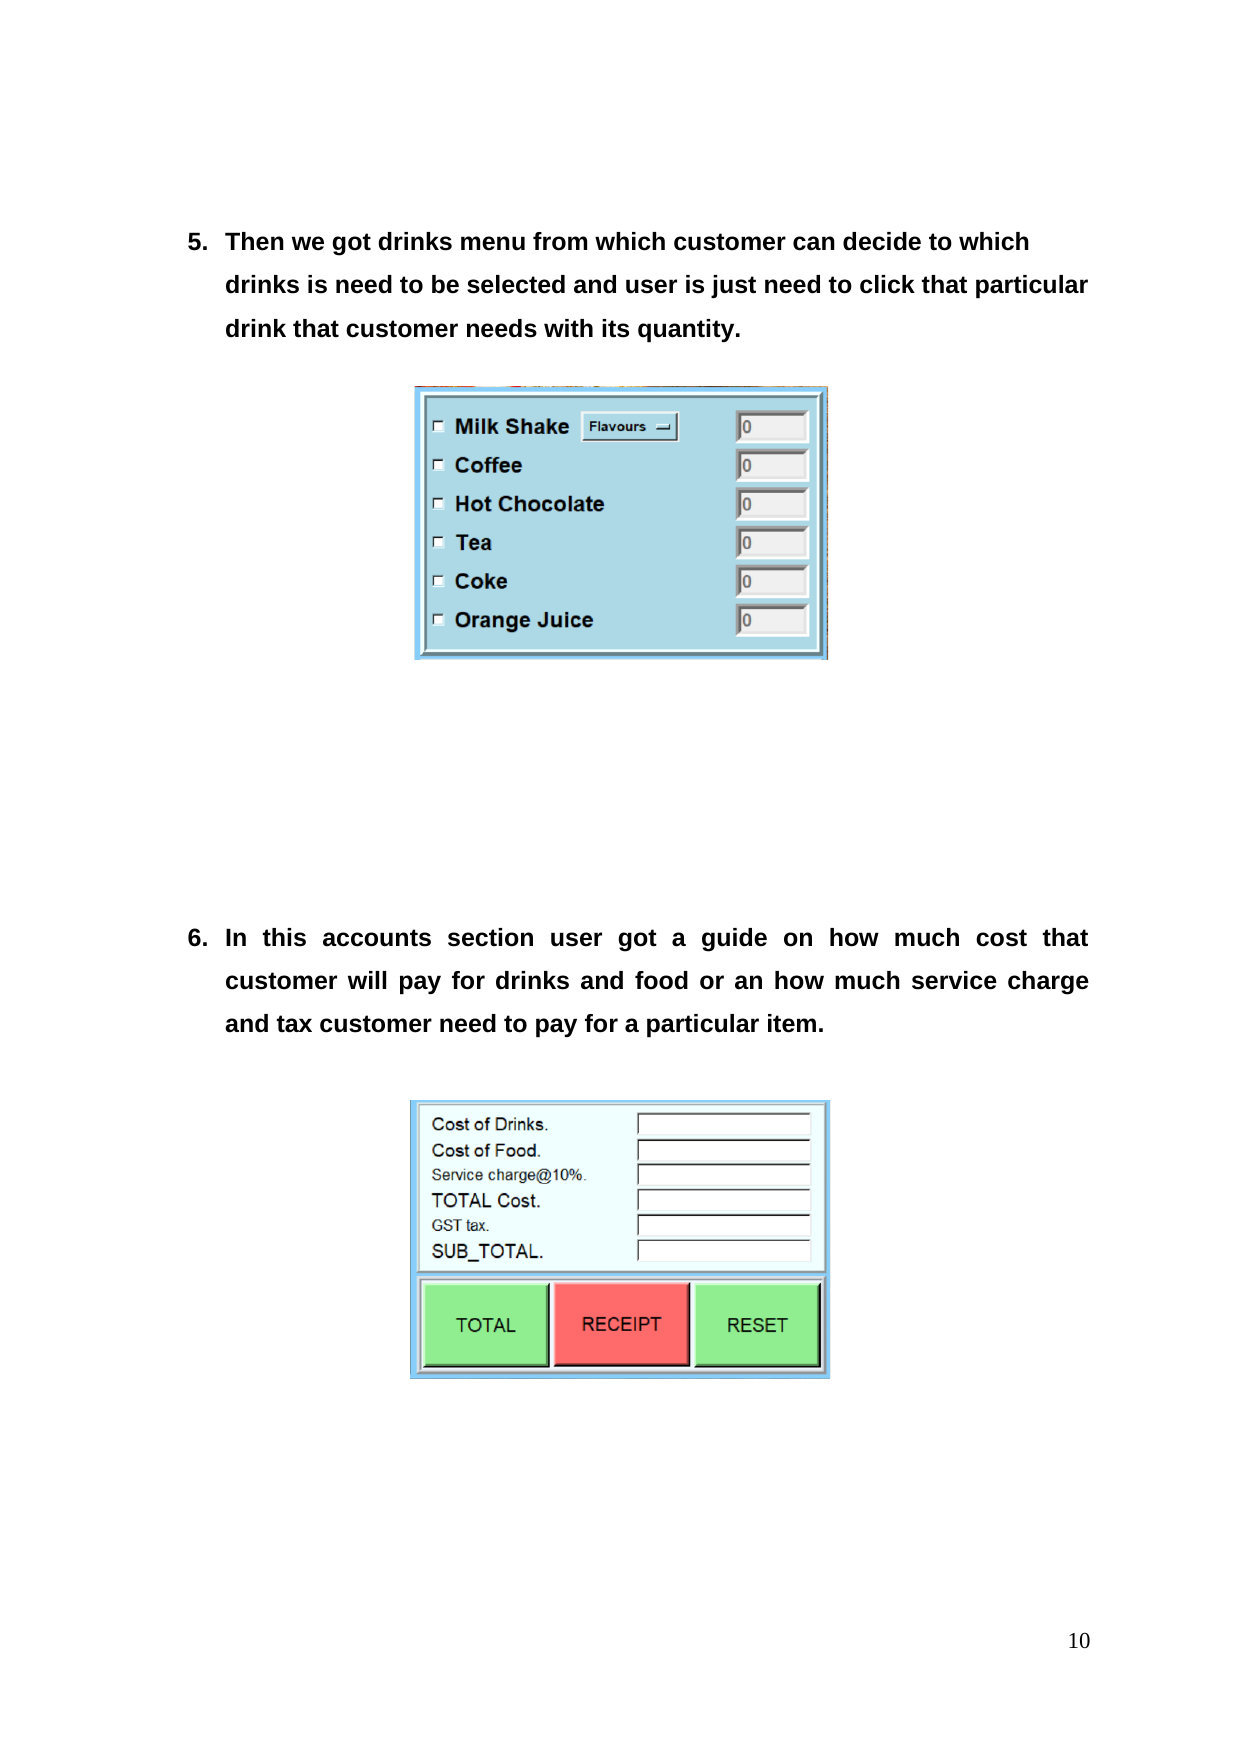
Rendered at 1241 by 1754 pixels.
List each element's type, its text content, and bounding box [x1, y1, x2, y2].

picture [410, 1100, 830, 1379]
list In this accounts section user got a guide on how much cost that customer will pay for drinks and food or an how much service charge and tax customer need to pay for a particular item. [187, 923, 1090, 1038]
picture [414, 386, 829, 660]
list Then we got drinks menu from which customer can decide to which drinks is need to be selected and user is just need to click that particular drink that customer needs with its quantity. [187, 227, 1090, 342]
